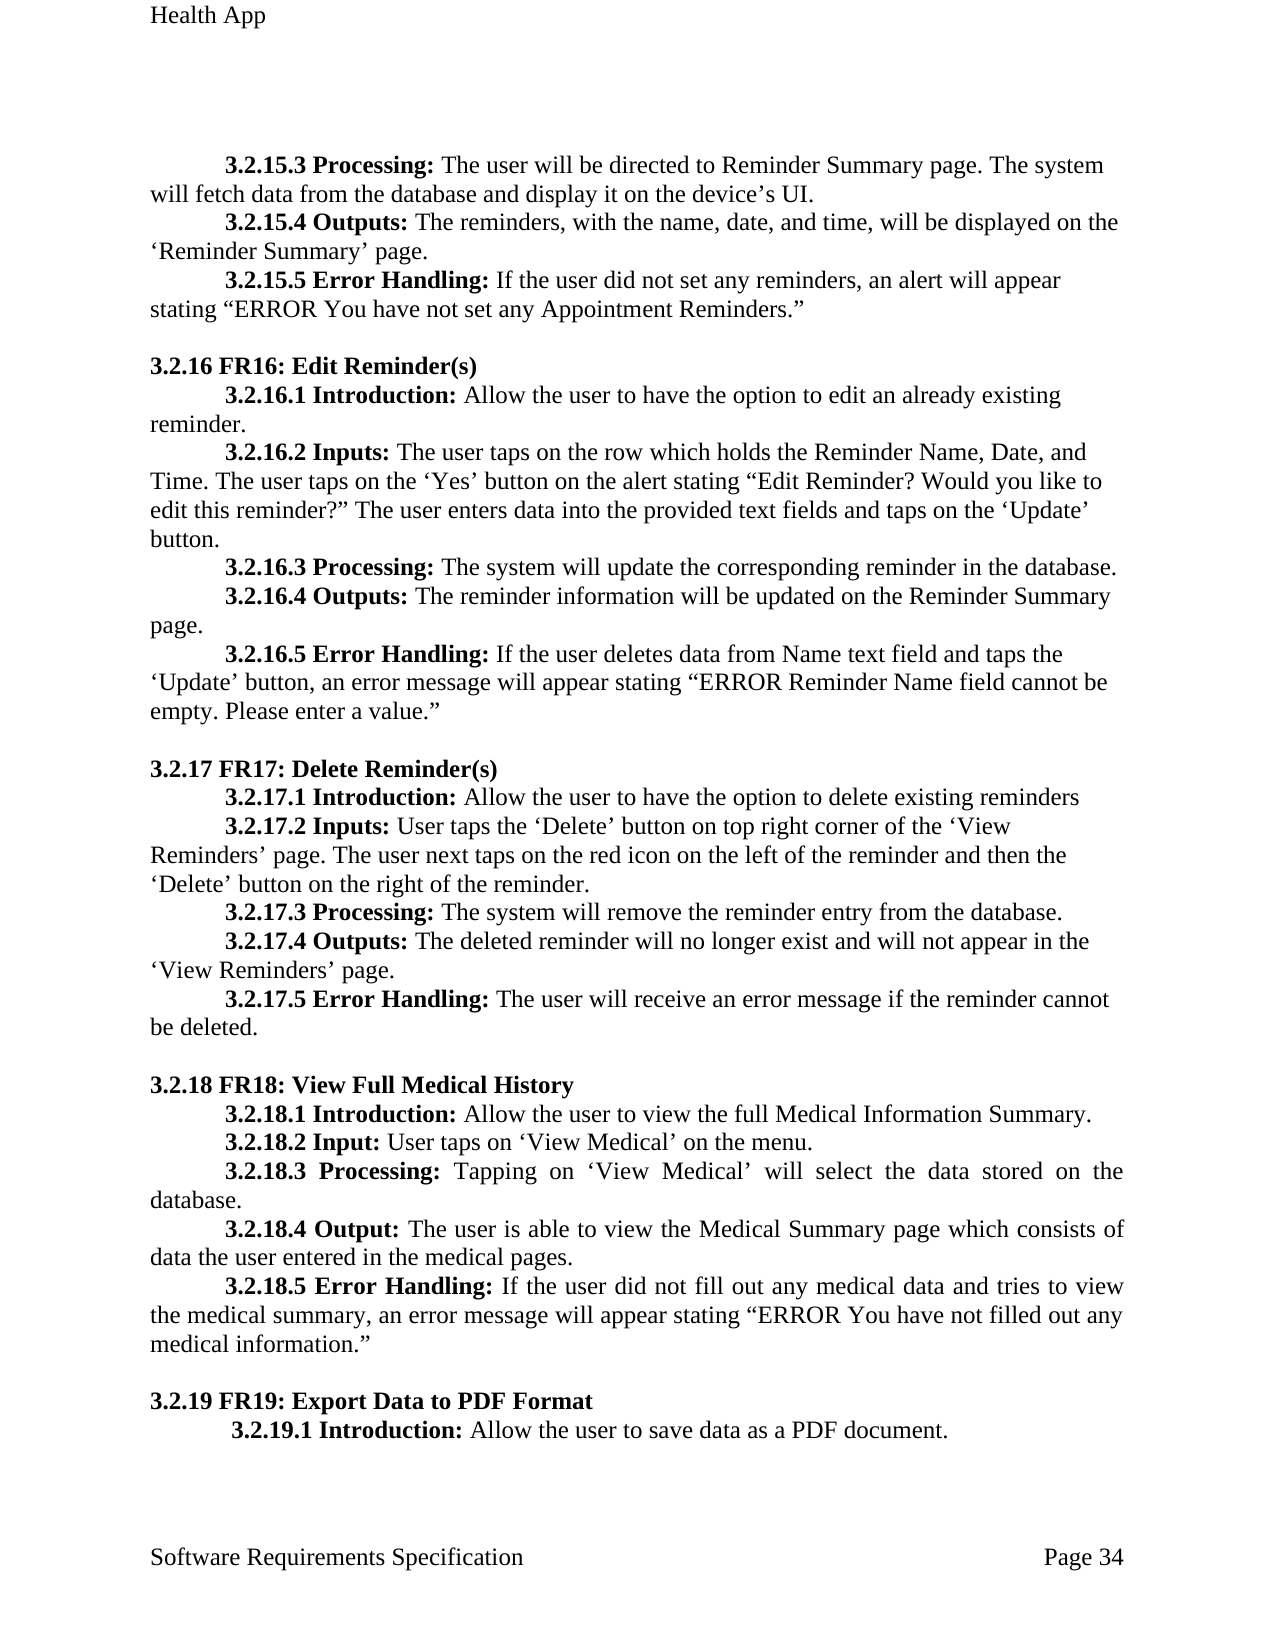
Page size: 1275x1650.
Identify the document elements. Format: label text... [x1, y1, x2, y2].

text 3.2.17.5 Error Handling: The user will receive an error message if the reminder cannot be deleted. [150, 984, 1125, 1041]
text 3.2.17.3 Processing: The system will remove the reminder entry from the database. [150, 897, 1125, 926]
text 3.2.16.1 Introduction: Allow the user to have the option to edit an already existing reminder. [150, 380, 1125, 437]
text 3.2.16 FR16: Edit Reminder(s) [150, 351, 1125, 380]
text 3.2.15.5 Error Handling: If the user did not set any reminders, an alert will appear stating “ERROR You have not set any Appointment Reminders.” [150, 265, 1125, 322]
text 3.2.18.1 Introduction: Allow the user to view the full Medical Information Summary. [150, 1099, 1125, 1127]
text 3.2.18.3 Processing: Tapping on ‘View Medical’ will select the data stored on the database. [150, 1156, 1125, 1214]
text 3.2.17.4 Outputs: The deleted reminder will no longer exist and will not appear in the ‘View Reminders’ page. [150, 926, 1125, 984]
text 3.2.18.4 Output: The user is able to view the Medical Summary page which consists of data the user entered in the medical pages. [150, 1214, 1125, 1271]
text 3.2.17.2 Inputs: User taps the ‘Delete’ button on top right corner of the ‘View Reminders’ page. The user next taps on the red icon on the left of the reminder and then the ‘Delete’ button on the right of the reminder. [150, 811, 1125, 897]
text 3.2.16.5 Error Handling: If the user deletes data from Name text field and taps the ‘Update’ button, an error message will appear stating “ERROR Reminder Name field cannot be empty. Please enter a value.” [150, 639, 1125, 725]
text 3.2.16.4 Outputs: The reminder information will be updated on the Reminder Summary page. [150, 581, 1125, 639]
text 3.2.17 FR17: Delete Reminder(s) [150, 754, 1125, 782]
text 3.2.18.5 Error Handling: If the user did not fill out any medical data and tries to view the medical summary, an error message will appear stating “ERROR You have not filled out any medical information.” [150, 1271, 1125, 1357]
text 3.2.19 FR19: Export Data to PDF Format [150, 1386, 1125, 1415]
text 3.2.19.1 Introduction: Allow the user to save data as a PDF document. [150, 1415, 1125, 1444]
text 3.2.16.3 Processing: The system will update the corresponding reminder in the database. [150, 552, 1125, 581]
text 3.2.18 FR18: View Full Medical History [150, 1070, 1125, 1099]
text 3.2.15.3 Processing: The user will be directed to Reminder Summary page. The system will fetch data from the database and display it on the device’s UI. [150, 150, 1125, 207]
text 3.2.18.2 Input: User taps on ‘View Medical’ on the menu. [150, 1127, 1125, 1156]
text 3.2.17.1 Introduction: Allow the user to have the option to delete existing reminders [150, 782, 1125, 811]
text 3.2.15.4 Outputs: The reminders, with the name, date, and time, will be displayed on the ‘Reminder Summary’ page. [150, 207, 1125, 265]
text 3.2.16.2 Inputs: The user taps on the row which holds the Reminder Name, Date, and Time. The user taps on the ‘Yes’ button on the alert stating “Edit Reminder? Would you like to edit this reminder?” The user enters data into the provided text fields and taps on the ‘Update’ button. [150, 437, 1125, 552]
